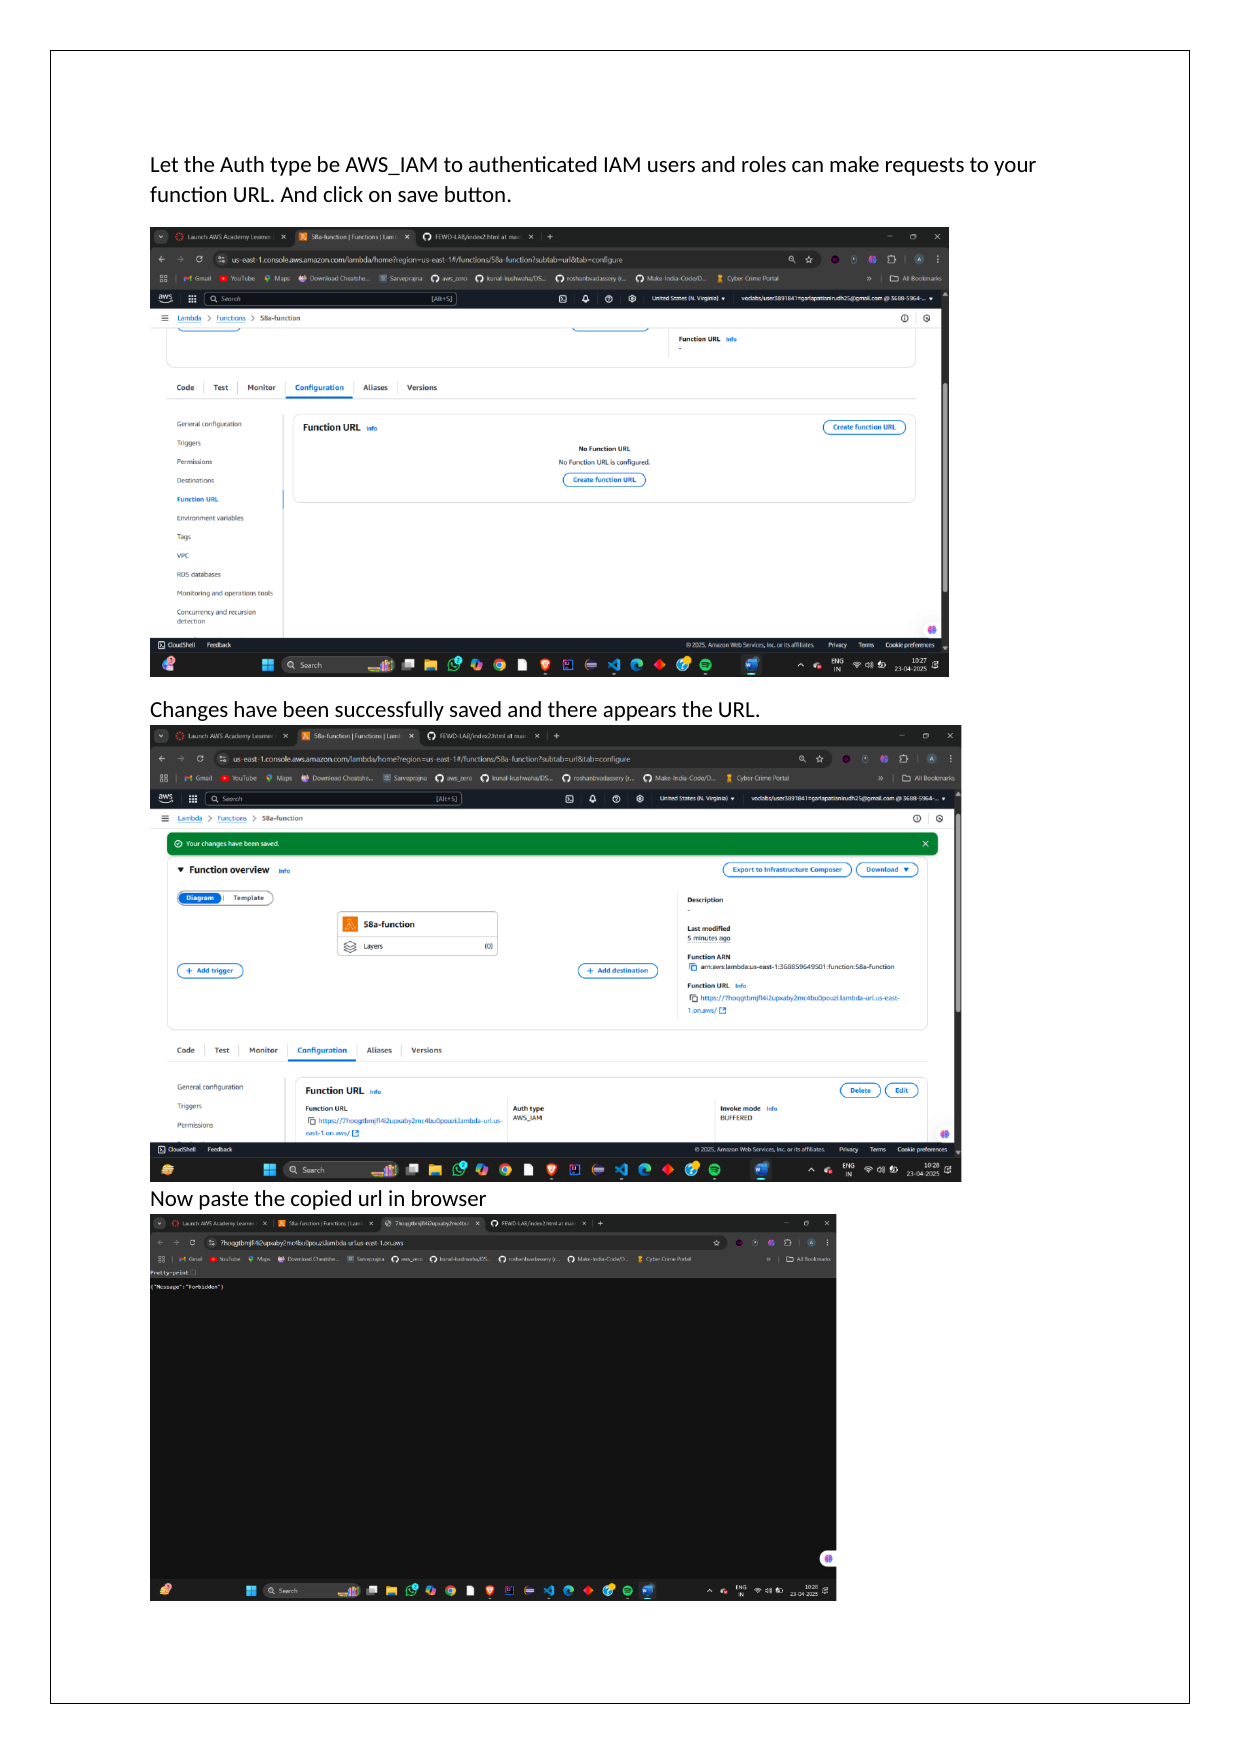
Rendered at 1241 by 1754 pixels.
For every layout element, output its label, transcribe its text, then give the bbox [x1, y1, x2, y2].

picture [150, 1214, 837, 1601]
text Let the Auth type be AWS_IAM to authenticated IAM users and roles can make requests to your function URL. And click on save button. [150, 150, 1090, 208]
picture [150, 725, 962, 1182]
picture [150, 227, 949, 677]
